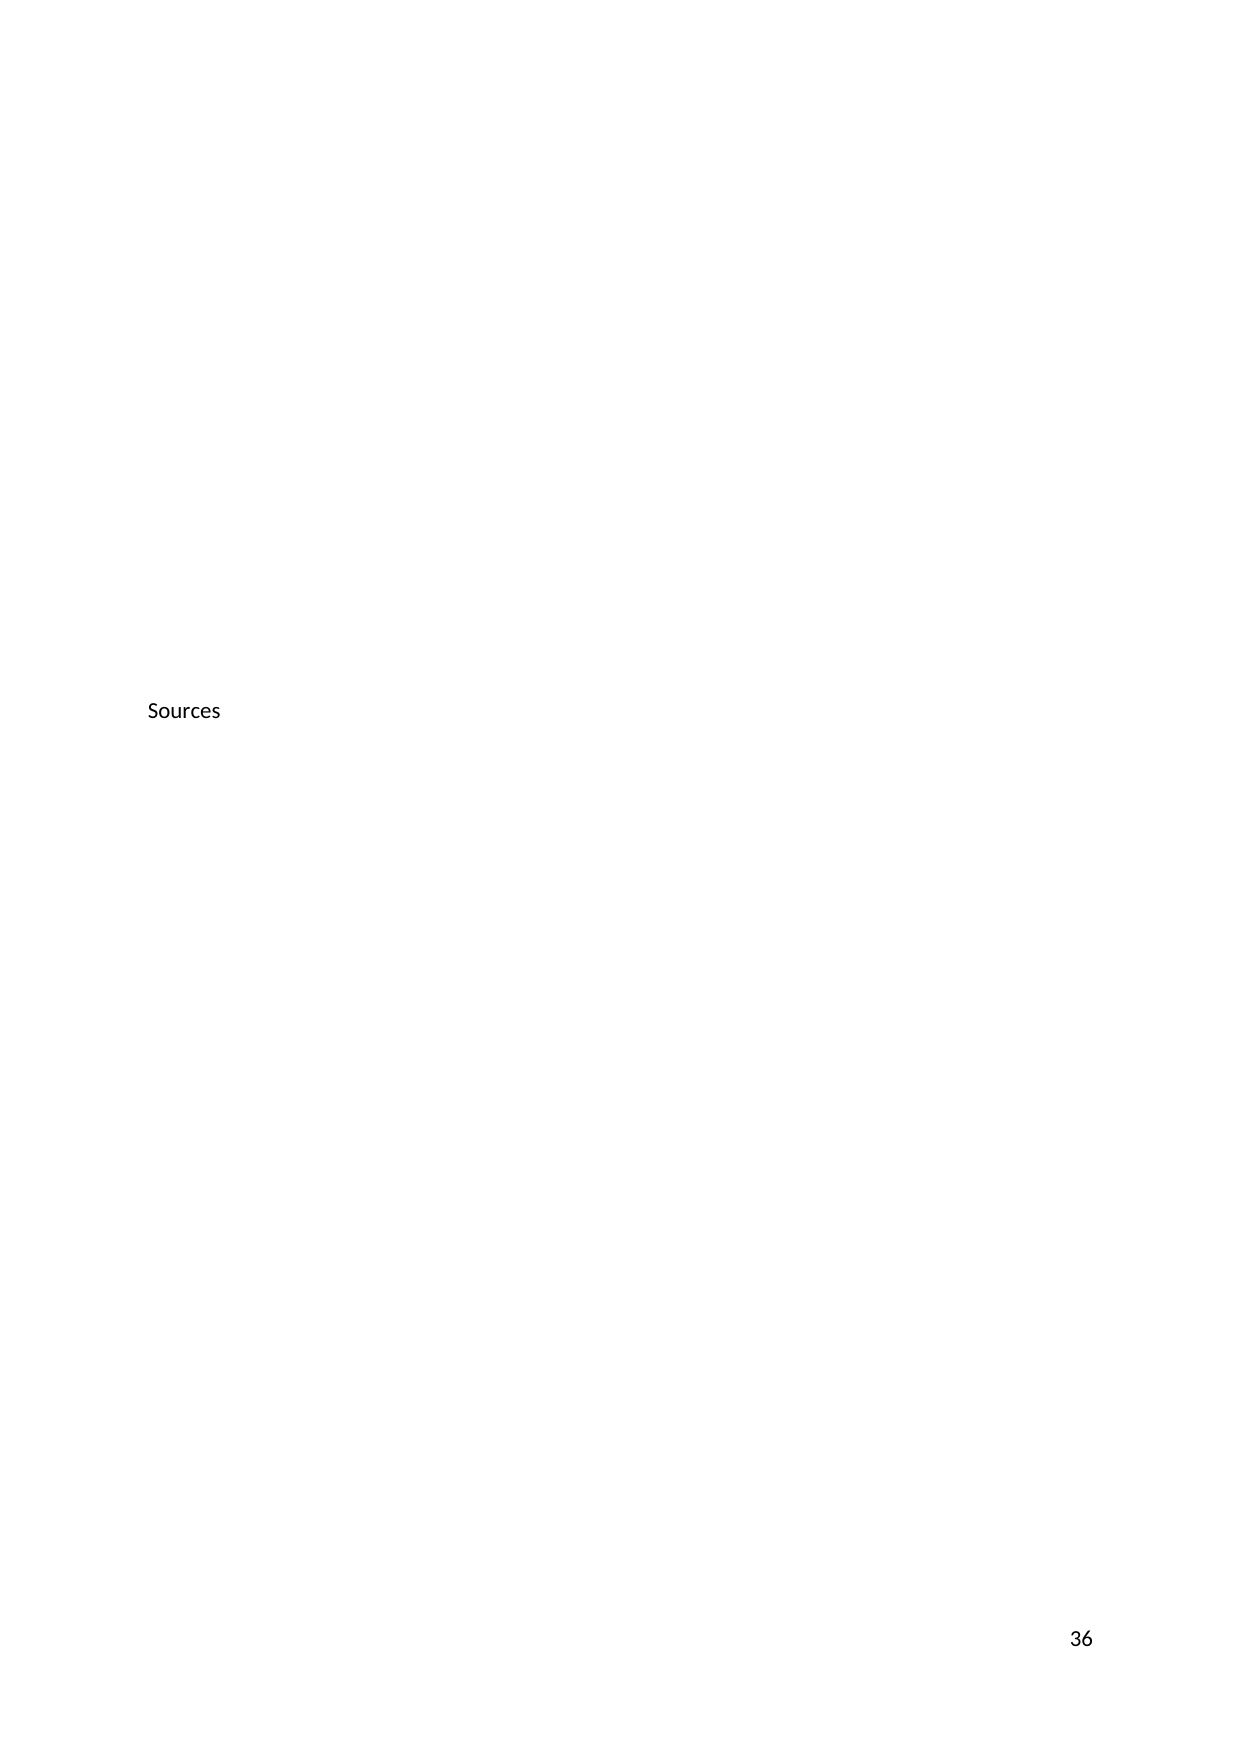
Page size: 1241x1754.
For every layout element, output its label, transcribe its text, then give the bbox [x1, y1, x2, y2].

text Sources [148, 696, 1093, 724]
